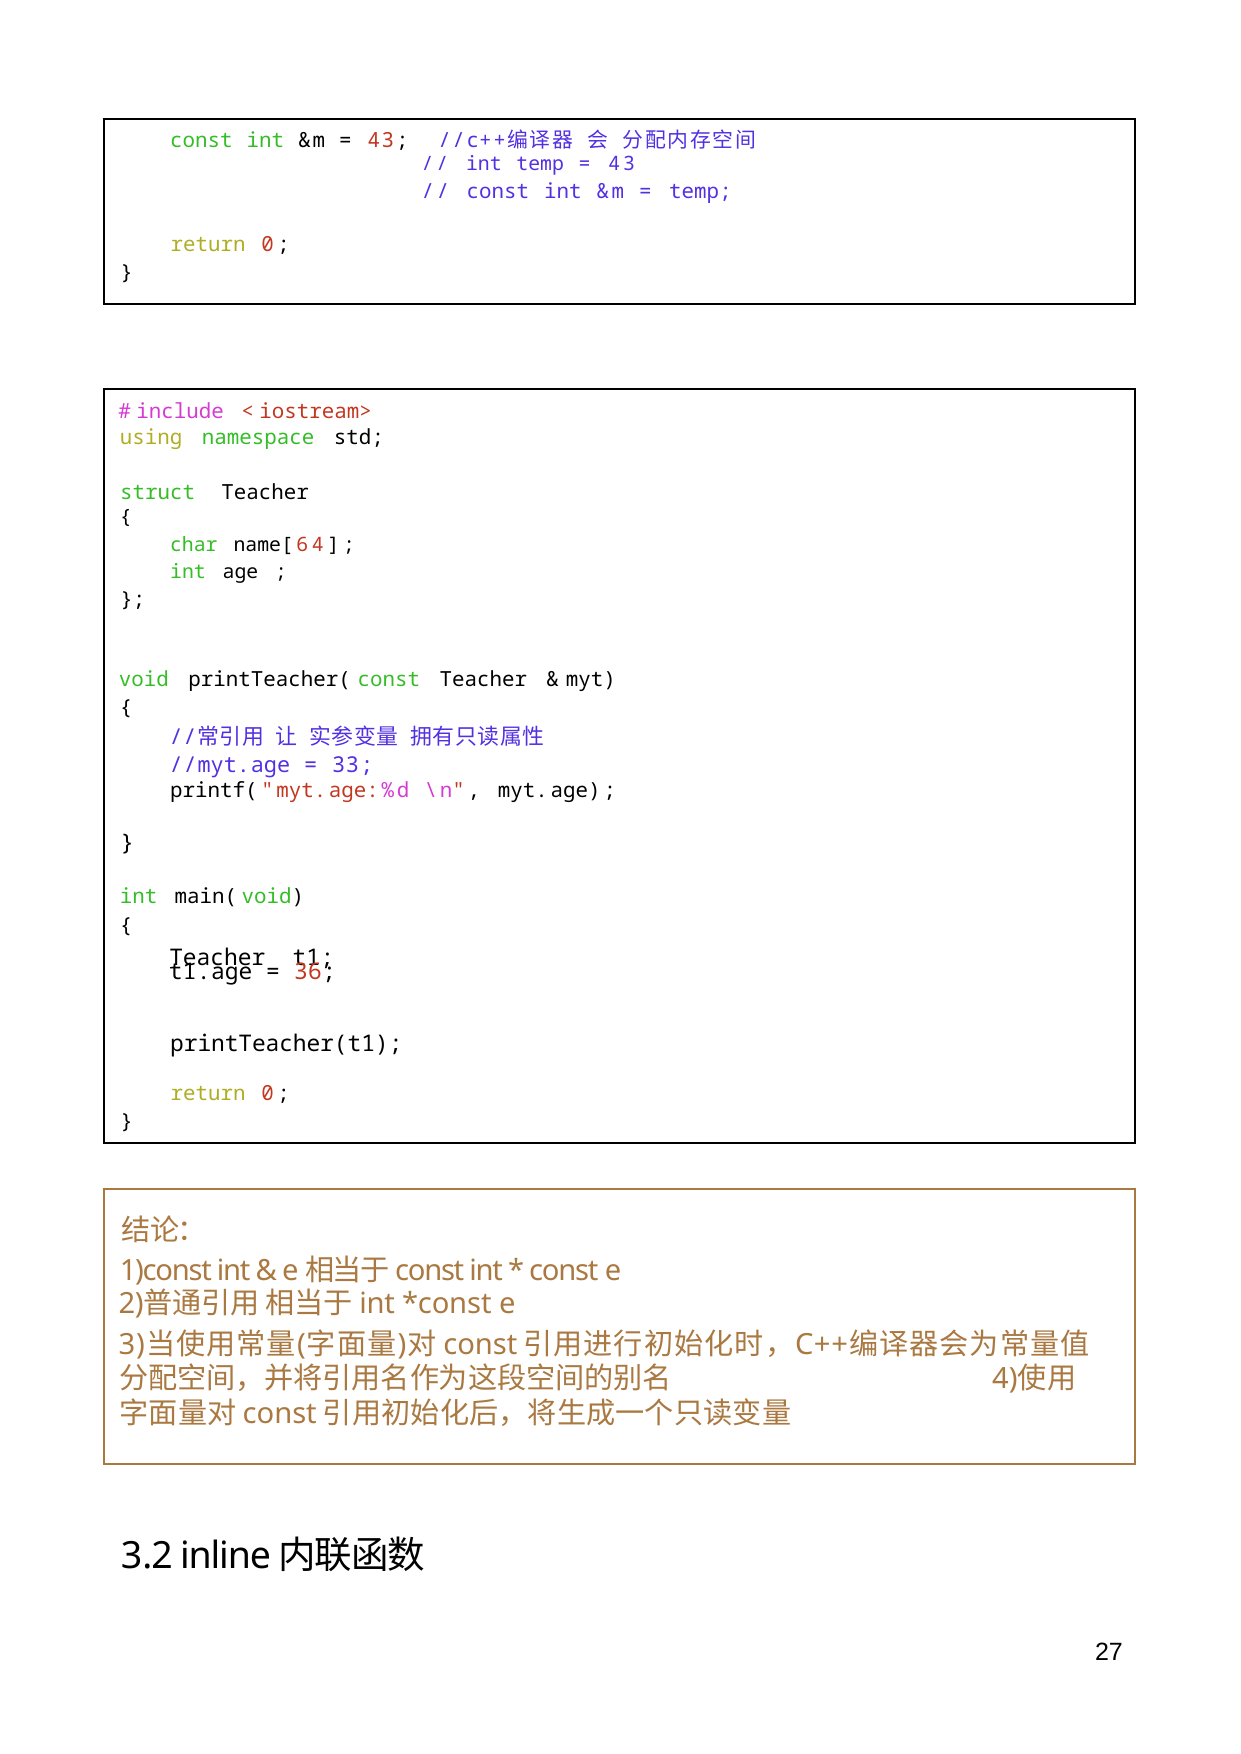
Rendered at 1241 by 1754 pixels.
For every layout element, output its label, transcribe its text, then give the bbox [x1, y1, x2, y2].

table_header const int &m = 43; //c++编译器 会 分配内存空间 // int temp = 43 // const int &m = temp; return 0; } [105, 120, 1134, 303]
table_header 结论： 1)const int & e 相当于 const int * const e 2)普通引用 相当于 int *const e 3)当使用常量(字面量)对const引用进行初始化时，C++编译器会为常量值 分配空间，并将引用名作为这段空间的别名 4)使用字面量对const引用初始化后，将生成一个只读变量 [105, 1190, 1134, 1462]
text 3.2 inline内联函数 [121, 1535, 1137, 1576]
table_header #include <iostream> using namespace std; struct Teacher { char name[64]; int age ; }; void printTeacher(const Teacher &myt) { //常引⽤ 让 实参变量 拥有只读属性 //myt.age = 33; printf("myt.age:%d \n", myt.age); } int main(void) { Teacher t1; t1.age = 36; printTeacher(t1); return 0; } [105, 390, 1134, 1142]
